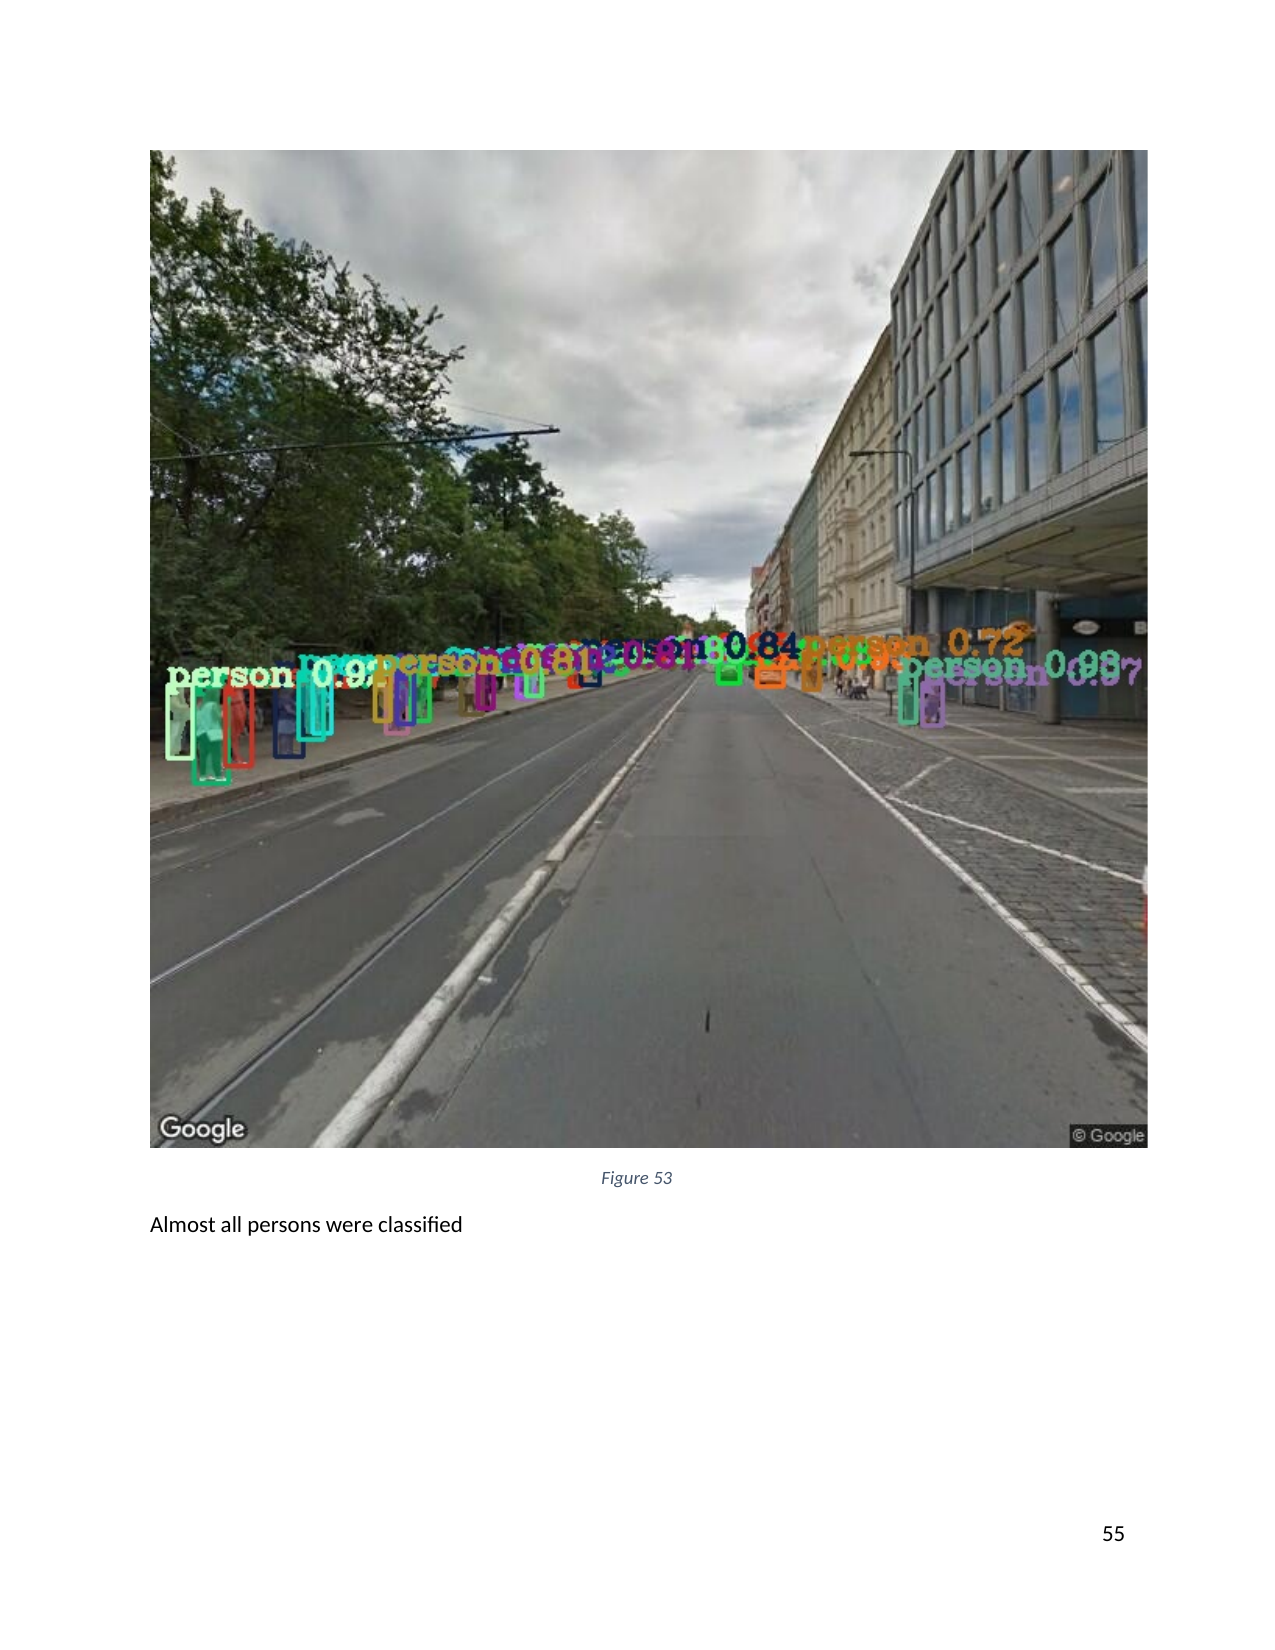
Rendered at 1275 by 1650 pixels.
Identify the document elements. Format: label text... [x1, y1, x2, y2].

text Figure 53 [150, 1166, 1125, 1189]
picture [150, 150, 1148, 1148]
text Almost all persons were classified [150, 1210, 1125, 1238]
